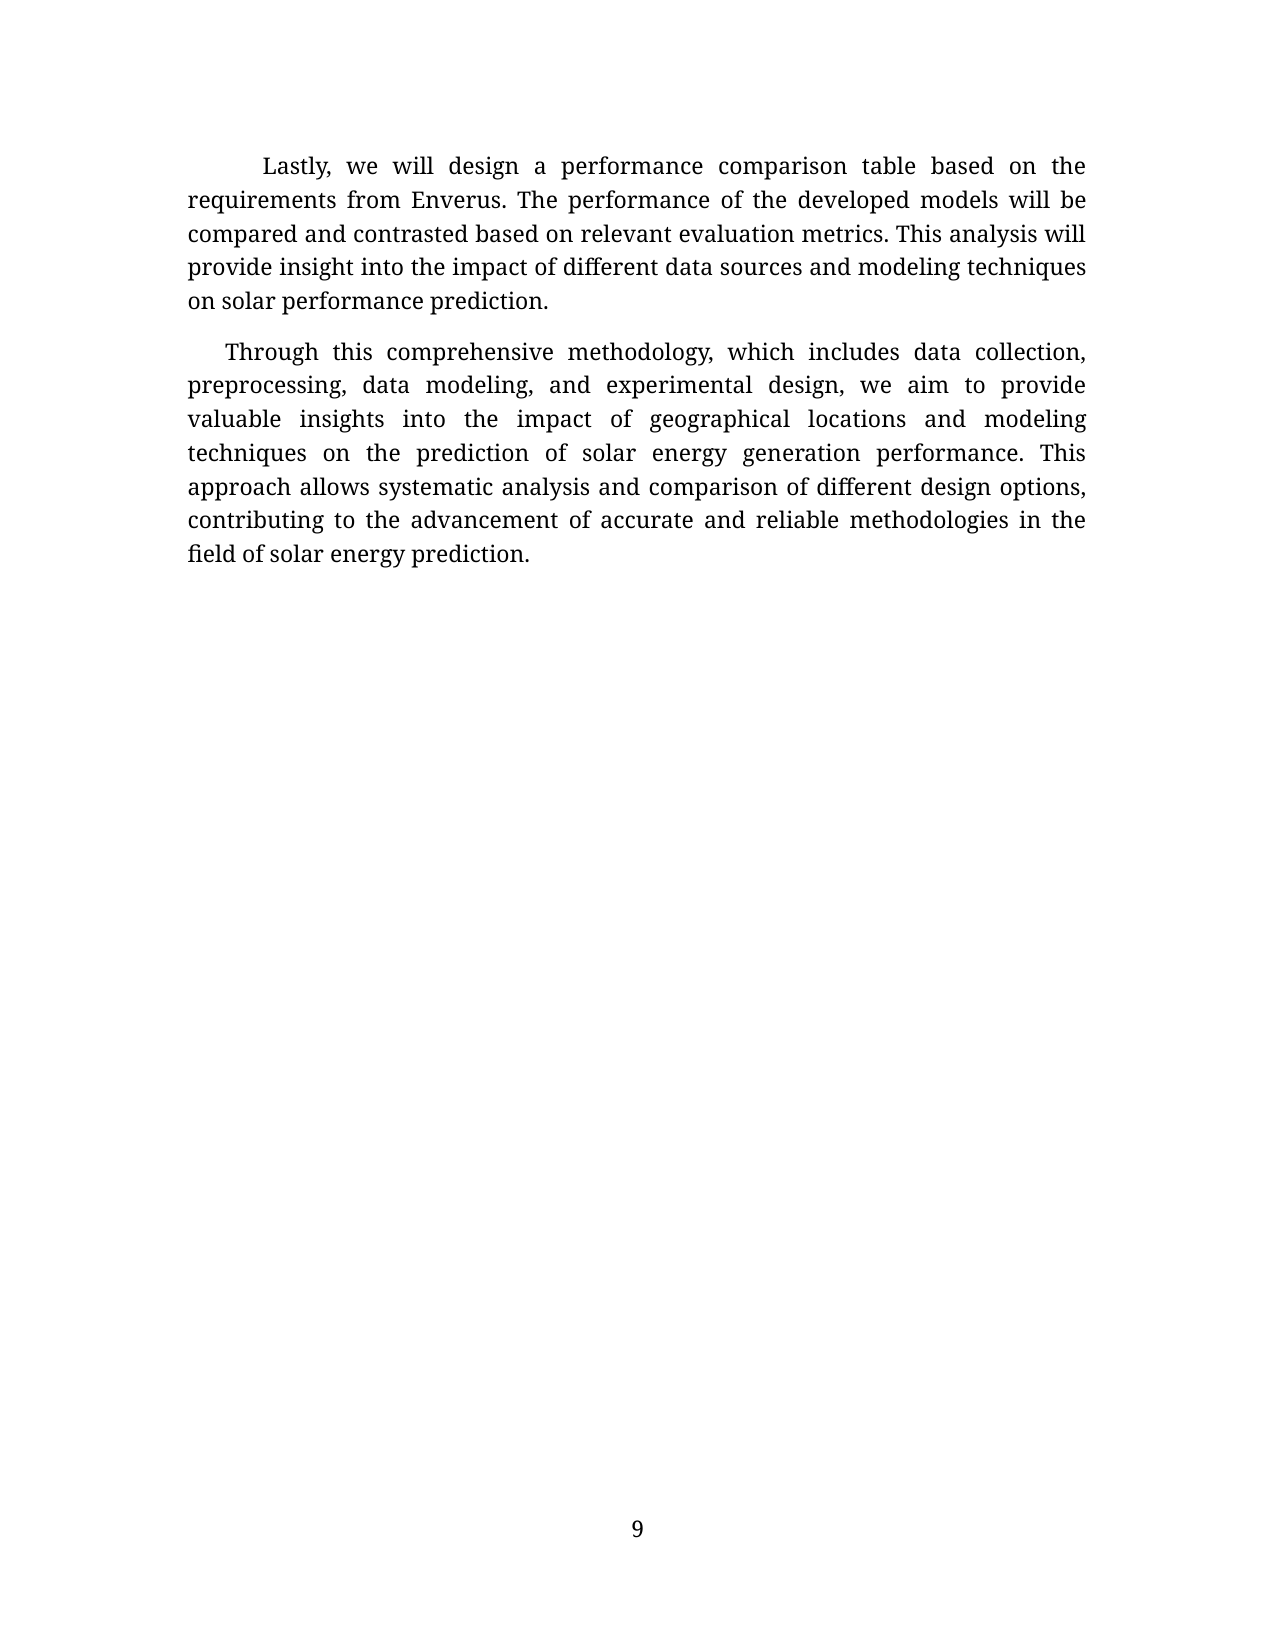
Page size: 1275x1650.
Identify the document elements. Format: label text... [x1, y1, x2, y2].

text Through this comprehensive methodology, which includes data collection, preprocessing, data modeling, and experimental design, we aim to provide valuable insights into the impact of geographical locations and modeling techniques on the prediction of solar energy generation performance. This approach allows systematic analysis and comparison of different design options, contributing to the advancement of accurate and reliable methodologies in the field of solar energy prediction. [187, 335, 1087, 569]
text Lastly, we will design a performance comparison table based on the requirements from Enverus. The performance of the developed models will be compared and contrasted based on relevant evaluation metrics. This analysis will provide insight into the impact of different data sources and modeling techniques on solar performance prediction. [187, 150, 1087, 316]
